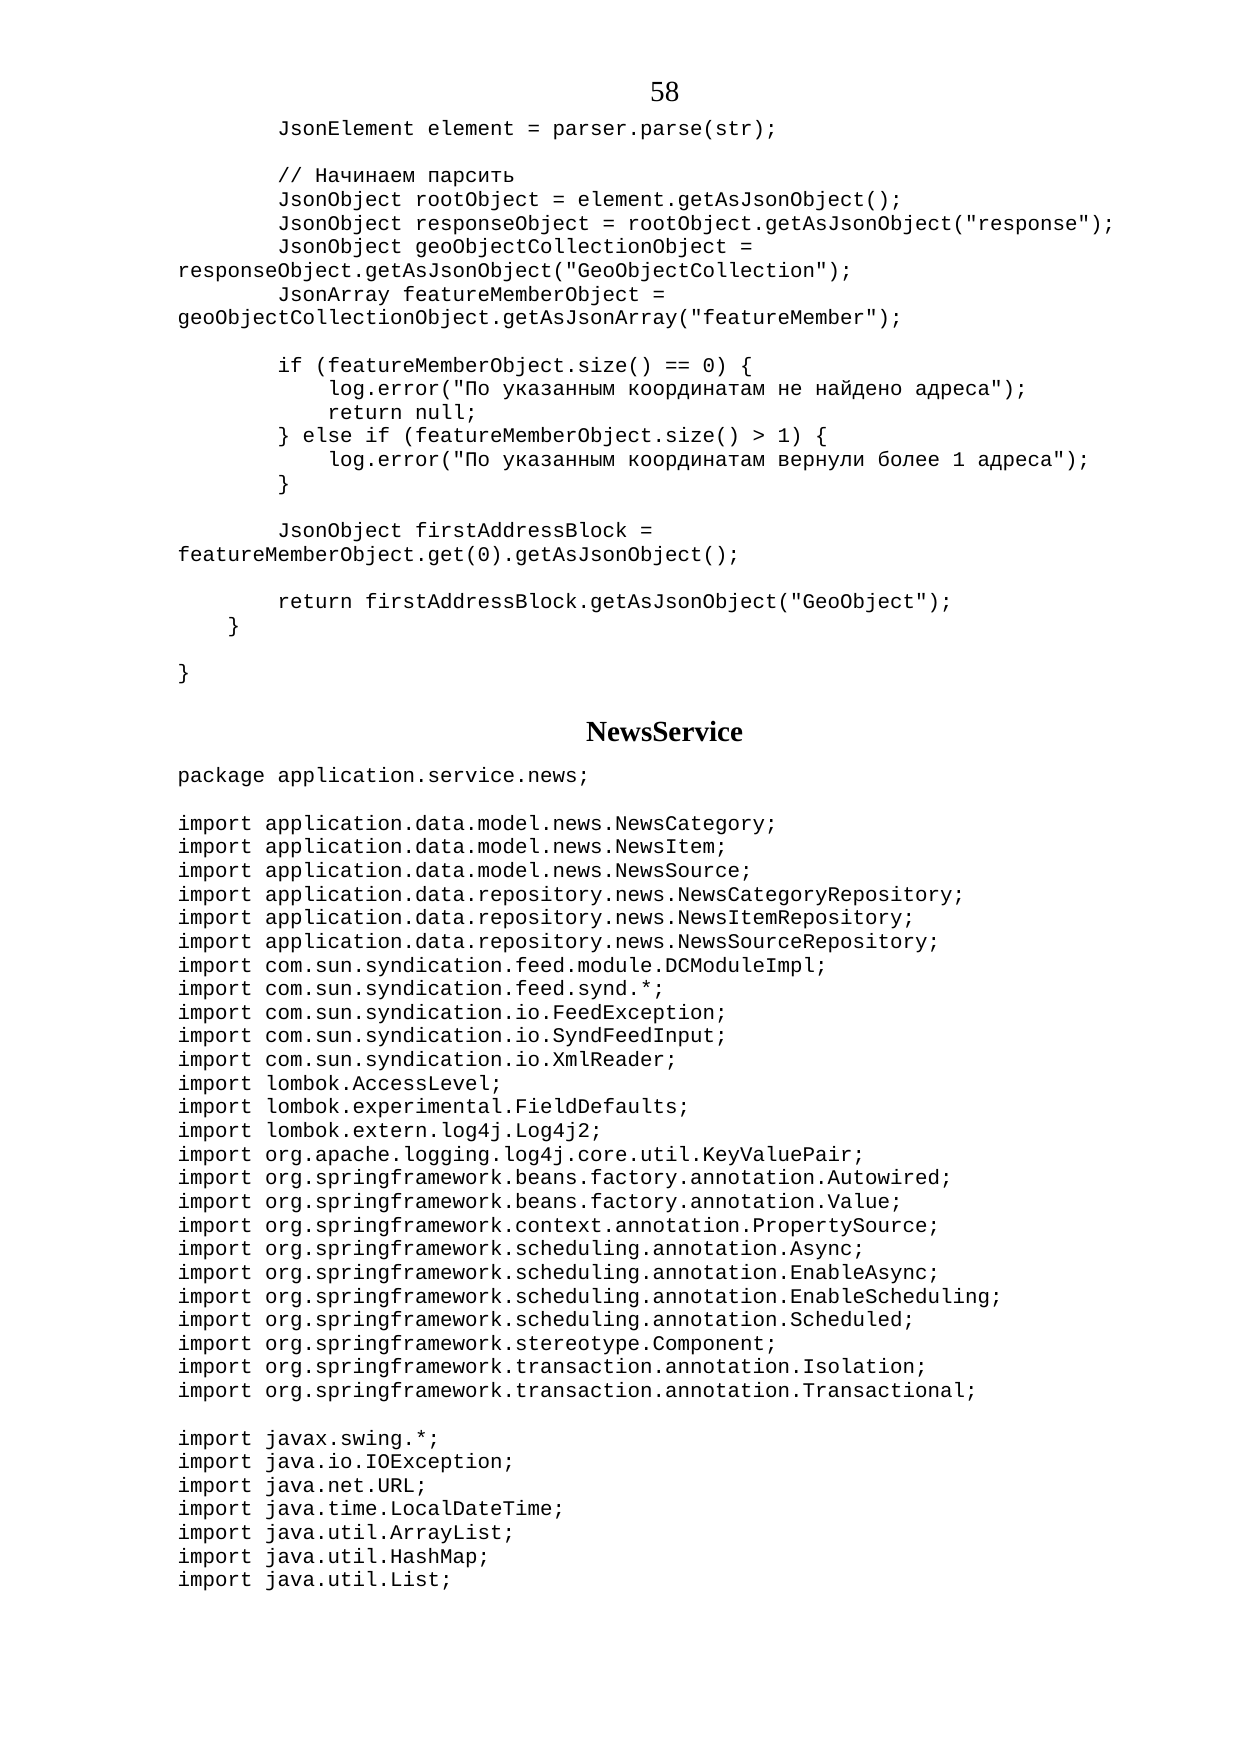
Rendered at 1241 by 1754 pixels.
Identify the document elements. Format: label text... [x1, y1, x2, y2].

subtitle NewsService [177, 714, 1152, 748]
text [177, 765, 1152, 1617]
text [177, 118, 1152, 686]
